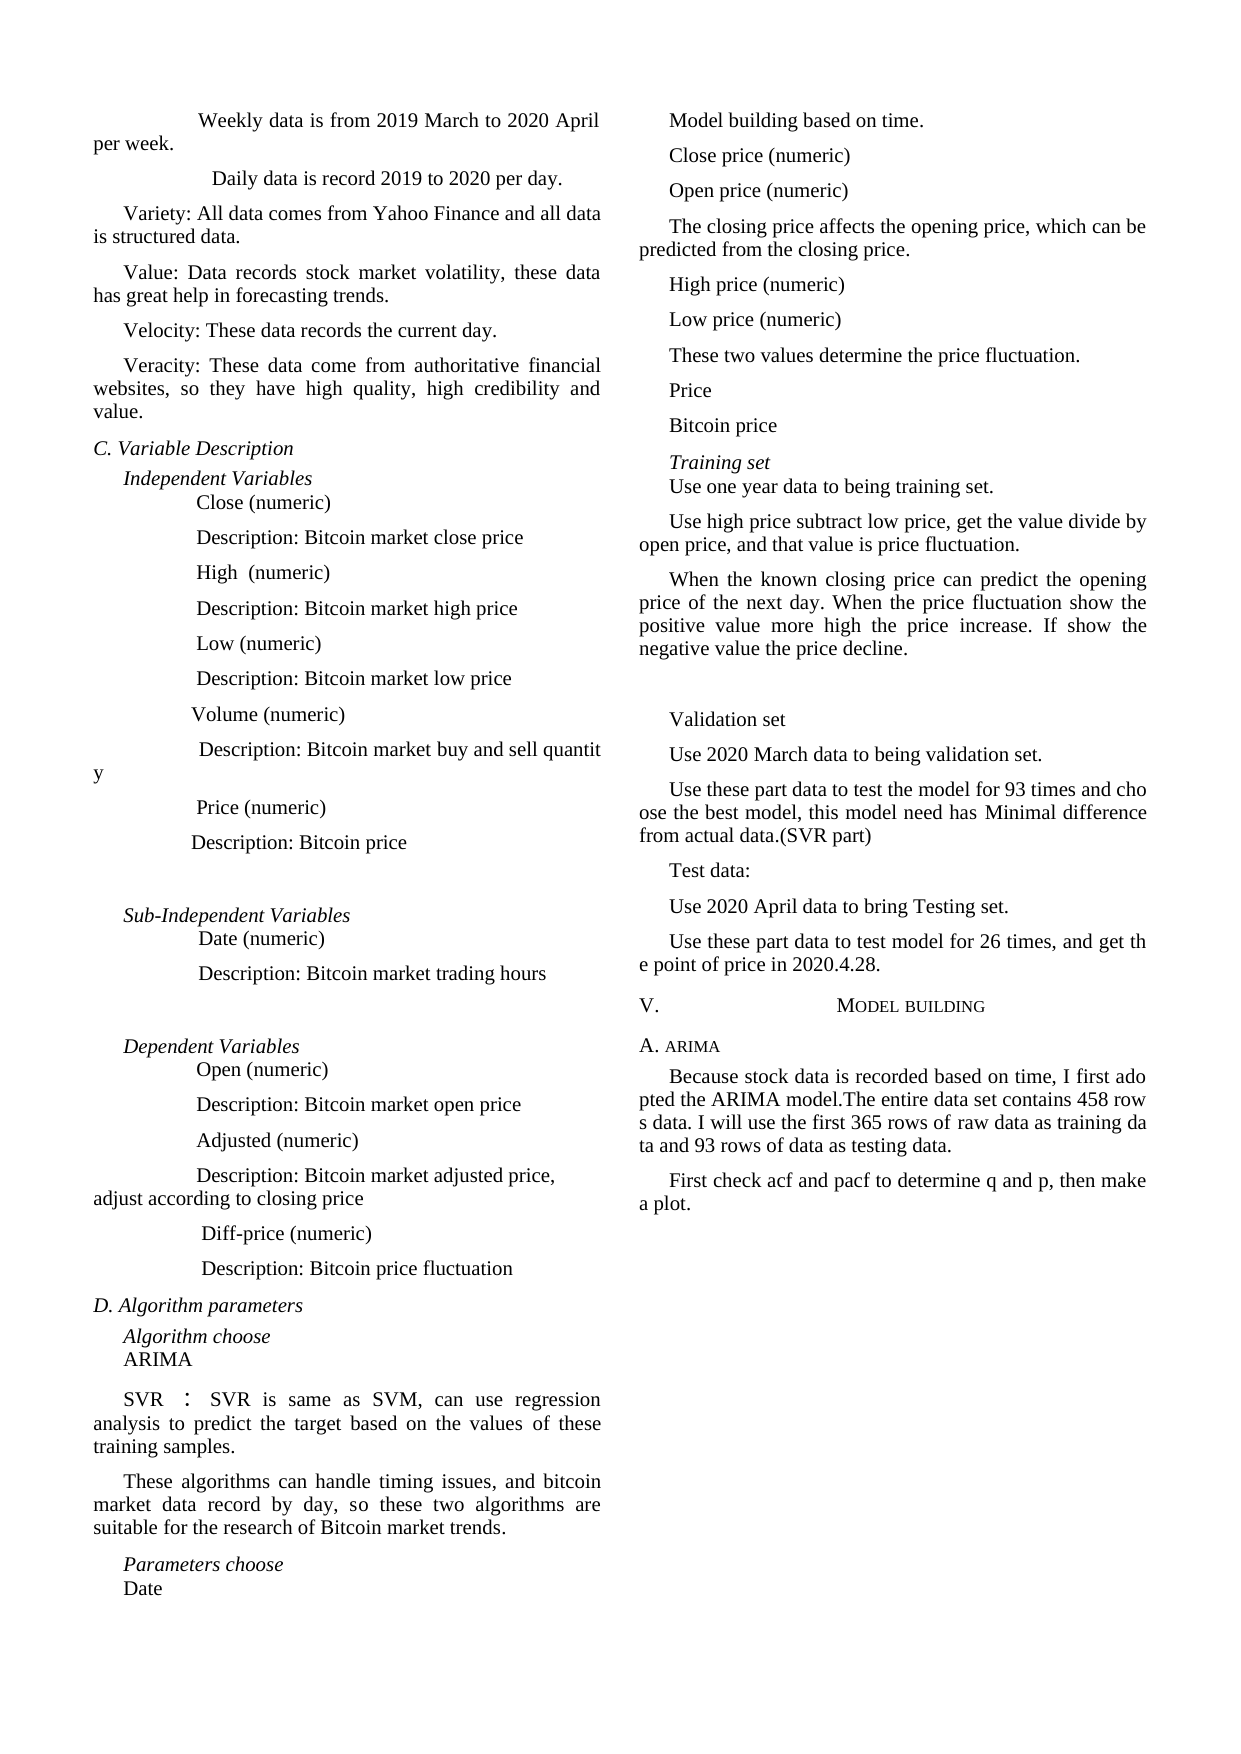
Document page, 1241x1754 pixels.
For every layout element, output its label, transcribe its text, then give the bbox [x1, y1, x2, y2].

text Variety: All data comes from Yahoo Finance and all data is structured data. [93, 203, 601, 248]
text Description: Bitcoin market open price [93, 1093, 601, 1116]
text First check acf and pacf to determine q and p, then make a plot. [639, 1170, 1147, 1215]
text Date [93, 1577, 601, 1599]
text Description: Bitcoin price [93, 832, 601, 854]
text These two values ​​determine the price fluctuation. [639, 344, 1147, 367]
text Low (numeric) [93, 632, 601, 655]
text The closing price affects the opening price, which can be predicted from the closing price. [639, 215, 1147, 261]
subtitle A. arima [639, 1033, 1147, 1057]
text SVR ：SVR is same as SVM, can use regression analysis to predict the target based on the values ​​of these training samples. [93, 1383, 601, 1458]
text Adjusted (numeric) [93, 1129, 601, 1152]
text Description: Bitcoin market low price [93, 667, 601, 690]
text Weekly data is from 2019 March to 2020 April per week. [93, 109, 601, 155]
text Use 2020 April data to bring Testing set. [639, 895, 1147, 918]
text Model building based on time. [639, 109, 1147, 132]
text Use one year data to being training set. [639, 475, 1147, 498]
text Diff-price (numeric) [93, 1222, 601, 1245]
text Description: Bitcoin market buy and sell quantity [93, 738, 601, 784]
text Velocity: These data records the current day. [93, 319, 601, 342]
text Use these part data to test the model for 93 times and choose the best model, this model need has Minimal difference from actual data.(SVR part) [639, 778, 1147, 847]
text Close price (numeric) [639, 144, 1147, 167]
text Use these part data to test model for 26 times, and get the point of price in 2020.4.28. [639, 930, 1147, 976]
text Open price (numeric) [639, 180, 1147, 202]
text ARIMA [93, 1348, 601, 1371]
subtitle Parameters choose [93, 1552, 601, 1577]
text Value: Data records stock market volatility, these data has great help in forecasting trends. [93, 261, 601, 307]
text Because stock data is recorded based on time, I first adopted the ARIMA model.The entire data set contains 458 rows data. I will use the first 365 rows of raw data as training data and 93 rows of data as testing data. [639, 1066, 1147, 1157]
text Close (numeric) [93, 491, 601, 514]
text High price (numeric) [639, 273, 1147, 296]
subtitle Dependent Variables [93, 1033, 601, 1058]
text Description: Bitcoin market high price [93, 597, 601, 619]
text When the known closing price can predict the opening price of the next day. When the price fluctuation show the positive value more high the price increase. If show the negative value the price decline. [639, 568, 1147, 660]
subtitle Independent Variables [93, 466, 601, 491]
text Bitcoin price [639, 414, 1147, 437]
subtitle V. Model building [639, 992, 1147, 1017]
text High (numeric) [93, 561, 601, 584]
text Description: Bitcoin market trading hours [168, 962, 601, 985]
text Daily data is record 2019 to 2020 per day. [93, 167, 601, 190]
text Use 2020 March data to being validation set. [639, 743, 1147, 766]
text Price (numeric) [93, 796, 601, 819]
text These algorithms can handle timing issues, and bitcoin market data record by day, so these two algorithms are suitable for the research of Bitcoin market trends. [93, 1471, 601, 1539]
subtitle Training set [639, 450, 1147, 475]
subtitle D. Algorithm parameters [93, 1293, 601, 1317]
subtitle Algorithm choose [93, 1323, 601, 1348]
text Use high price subtract low price, get the value divide by open price, and that value is price fluctuation. [639, 510, 1147, 556]
subtitle C. Variable Description [93, 436, 601, 459]
text Volume (numeric) [93, 703, 601, 726]
text Description: Bitcoin price fluctuation [93, 1258, 601, 1280]
text Open (numeric) [93, 1058, 601, 1081]
text Low price (numeric) [639, 308, 1147, 331]
text Price [639, 379, 1147, 402]
text Description: Bitcoin market close price [93, 526, 601, 549]
subtitle Sub-Independent Variables [93, 902, 601, 927]
text Veracity: These data come from authoritative financial websites, so they have high quality, high credibility and value. [93, 354, 601, 423]
text Test data: [639, 859, 1147, 882]
text Date (numeric) [168, 927, 601, 950]
text Description: Bitcoin market adjusted price, adjust according to closing price [93, 1164, 601, 1210]
text Validation set [639, 708, 1147, 731]
